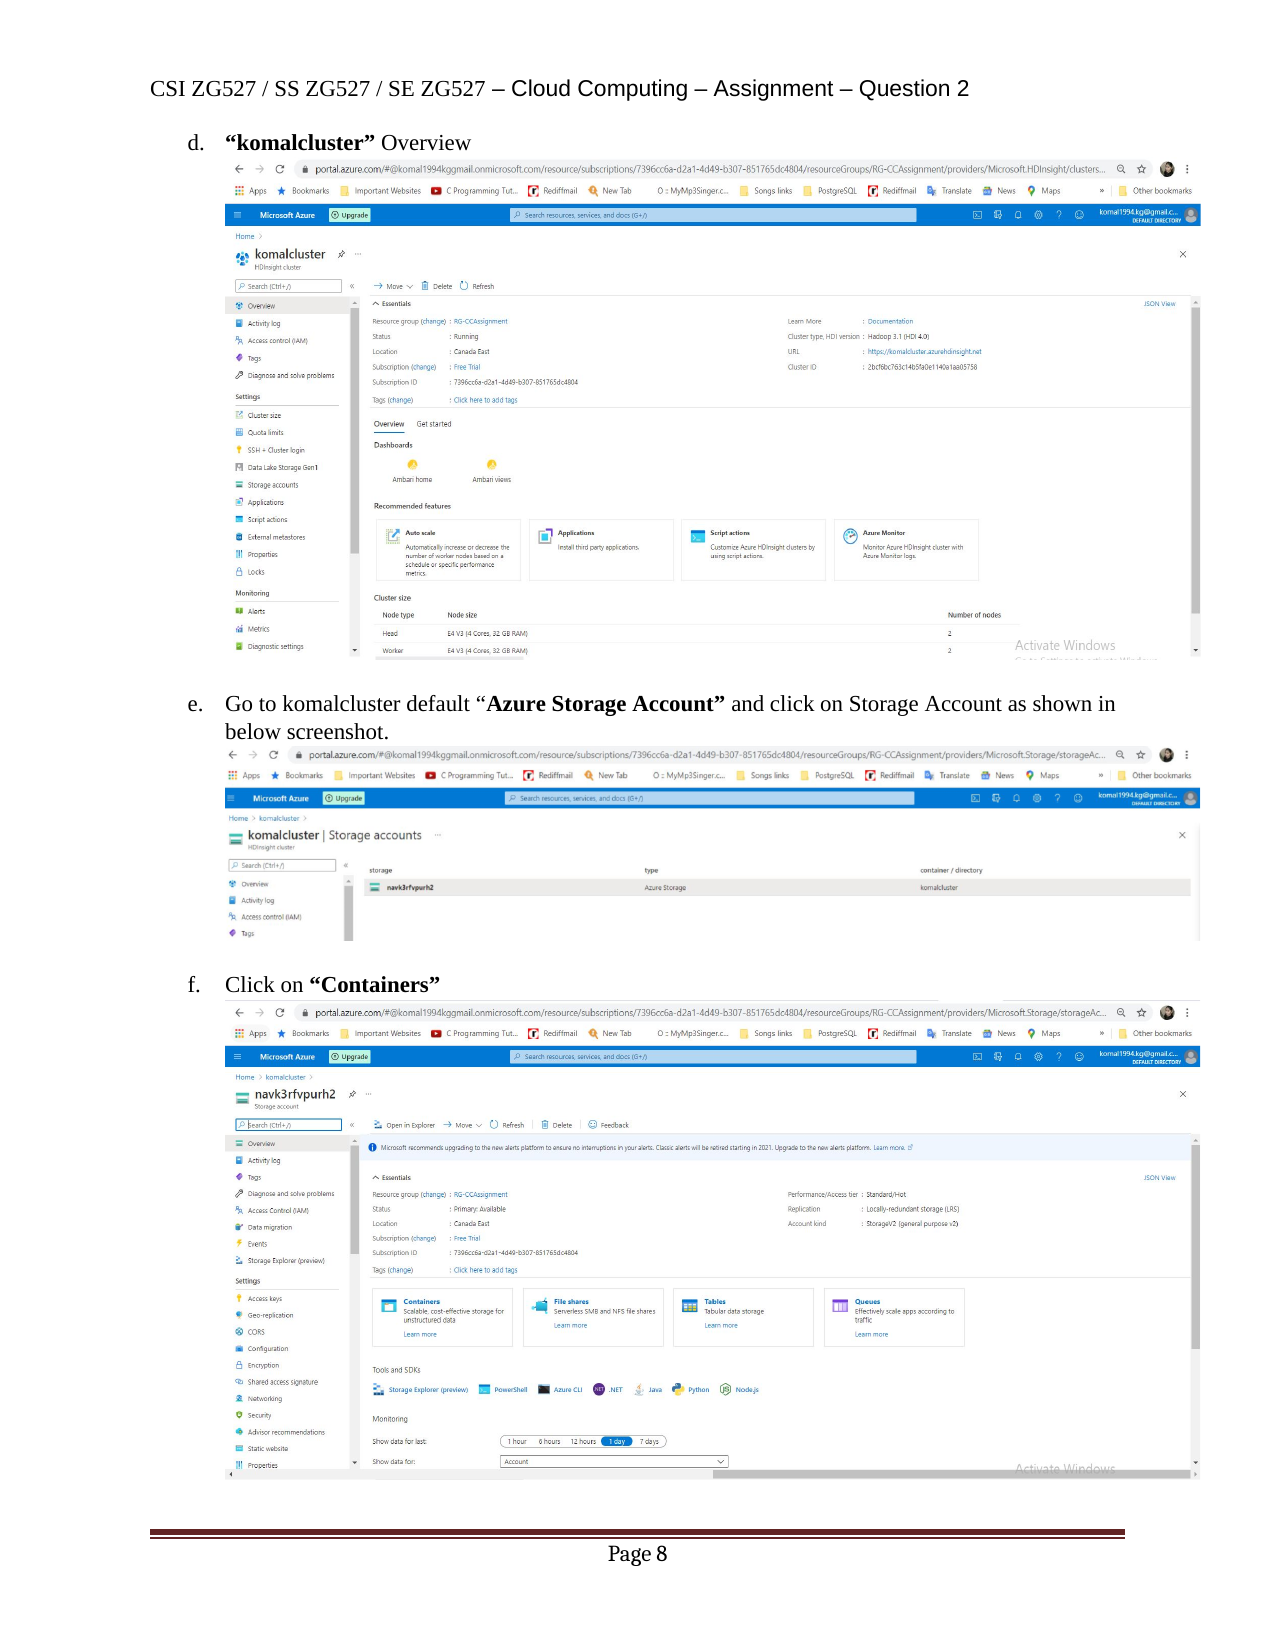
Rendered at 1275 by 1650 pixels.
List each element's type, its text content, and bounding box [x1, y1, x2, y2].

list Click on “Containers” [187, 971, 1125, 998]
picture [225, 157, 1201, 660]
picture [225, 1000, 1200, 1480]
list Go to komalcluster default “Azure Storage Account” and click on Storage Account as shown in below screenshot. [187, 690, 1125, 744]
picture [225, 746, 1200, 941]
list “komalcluster” Overview [187, 129, 1125, 156]
